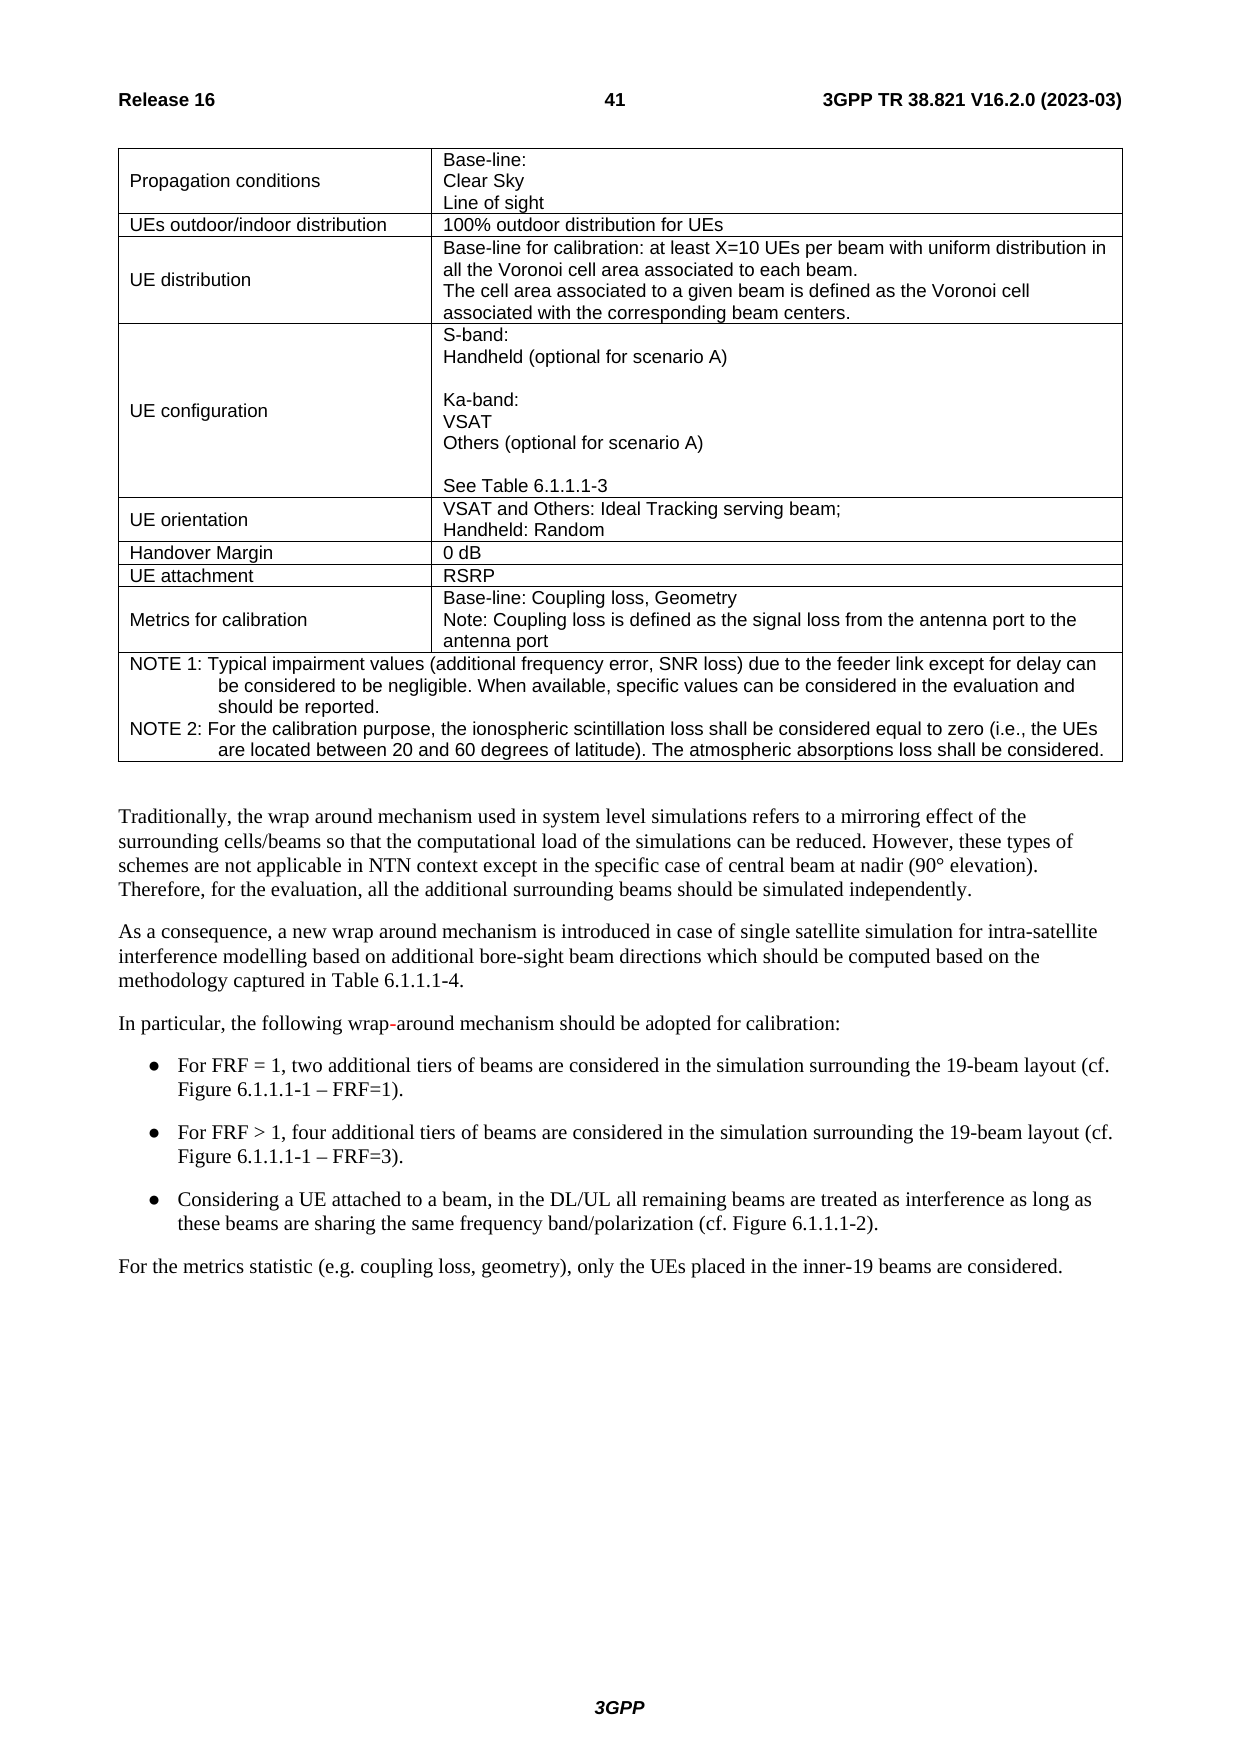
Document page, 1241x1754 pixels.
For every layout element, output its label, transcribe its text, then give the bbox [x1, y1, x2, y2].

table_cell UE distribution [119, 237, 431, 323]
table_cell Propagation conditions [119, 149, 431, 213]
text ● For FRF = 1, two additional tiers of beams are considered in the simulation surrounding the 19-beam layout (cf. Figure 6.1.1.1-1 – FRF=1). [148, 1053, 1122, 1101]
text ● For FRF > 1, four additional tiers of beams are considered in the simulation surrounding the 19-beam layout (cf. Figure 6.1.1.1-1 – FRF=3). [148, 1120, 1122, 1168]
text In particular, the following wrap-around mechanism should be adopted for calibration: [118, 1010, 1122, 1034]
table_cell UE attachment [119, 565, 431, 586]
table_cell UEs outdoor/indoor distribution [119, 214, 431, 236]
table_cell VSAT and Others: Ideal Tracking serving beam; Handheld: Random [432, 498, 1122, 541]
table_cell Base-line: Coupling loss, Geometry Note: Coupling loss is defined as the signal loss from the antenna port to the antenna port [432, 587, 1122, 652]
table_cell UE orientation [119, 498, 431, 541]
table_cell 0 dB [432, 542, 1122, 563]
table_cell S-band: Handheld (optional for scenario A) Ka-band: VSAT Others (optional for scenario A) See Table 6.1.1.1-3 [432, 324, 1122, 497]
text ● Considering a UE attached to a beam, in the DL/UL all remaining beams are treated as interference as long as these beams are sharing the same frequency band/polarization (cf. Figure 6.1.1.1-2). [148, 1187, 1122, 1235]
table_cell Base-line for calibration: at least X=10 UEs per beam with uniform distribution in all the Voronoi cell area associated to each beam. The cell area associated to a given beam is defined as the Voronoi cell associated with the corresponding beam centers. [432, 237, 1122, 323]
text For the metrics statistic (e.g. coupling loss, geometry), only the UEs placed in the inner-19 beams are considered. [118, 1254, 1122, 1278]
table_cell Handover Margin [119, 542, 431, 563]
table_cell Base-line: Clear Sky Line of sight [432, 149, 1122, 213]
table_cell Metrics for calibration [119, 587, 431, 652]
text As a consequence, a new wrap around mechanism is introduced in case of single satellite simulation for intra-satellite interference modelling based on additional bore-sight beam directions which should be computed based on the methodology captured in Table 6.1.1.1-4. [118, 919, 1122, 992]
table_cell RSRP [432, 565, 1122, 586]
table_cell 100% outdoor distribution for UEs [432, 214, 1122, 236]
text Traditionally, the wrap around mechanism used in system level simulations refers to a mirroring effect of the surrounding cells/beams so that the computational load of the simulations can be reduced. However, these types of schemes are not applicable in NTN context except in the specific case of central beam at nadir (90° elevation). Therefore, for the evaluation, all the additional surrounding beams should be simulated independently. [118, 804, 1122, 901]
table_cell NOTE 1: Typical impairment values (additional frequency error, SNR loss) due to the feeder link except for delay can be considered to be negligible. When available, specific values can be considered in the evaluation and should be reported. NOTE 2: For the calibration purpose, the ionospheric scintillation loss shall be considered equal to zero (i.e., the UEs are located between 20 and 60 degrees of latitude). The atmospheric absorptions loss shall be considered. [119, 653, 1122, 761]
table_cell UE configuration [119, 324, 431, 497]
